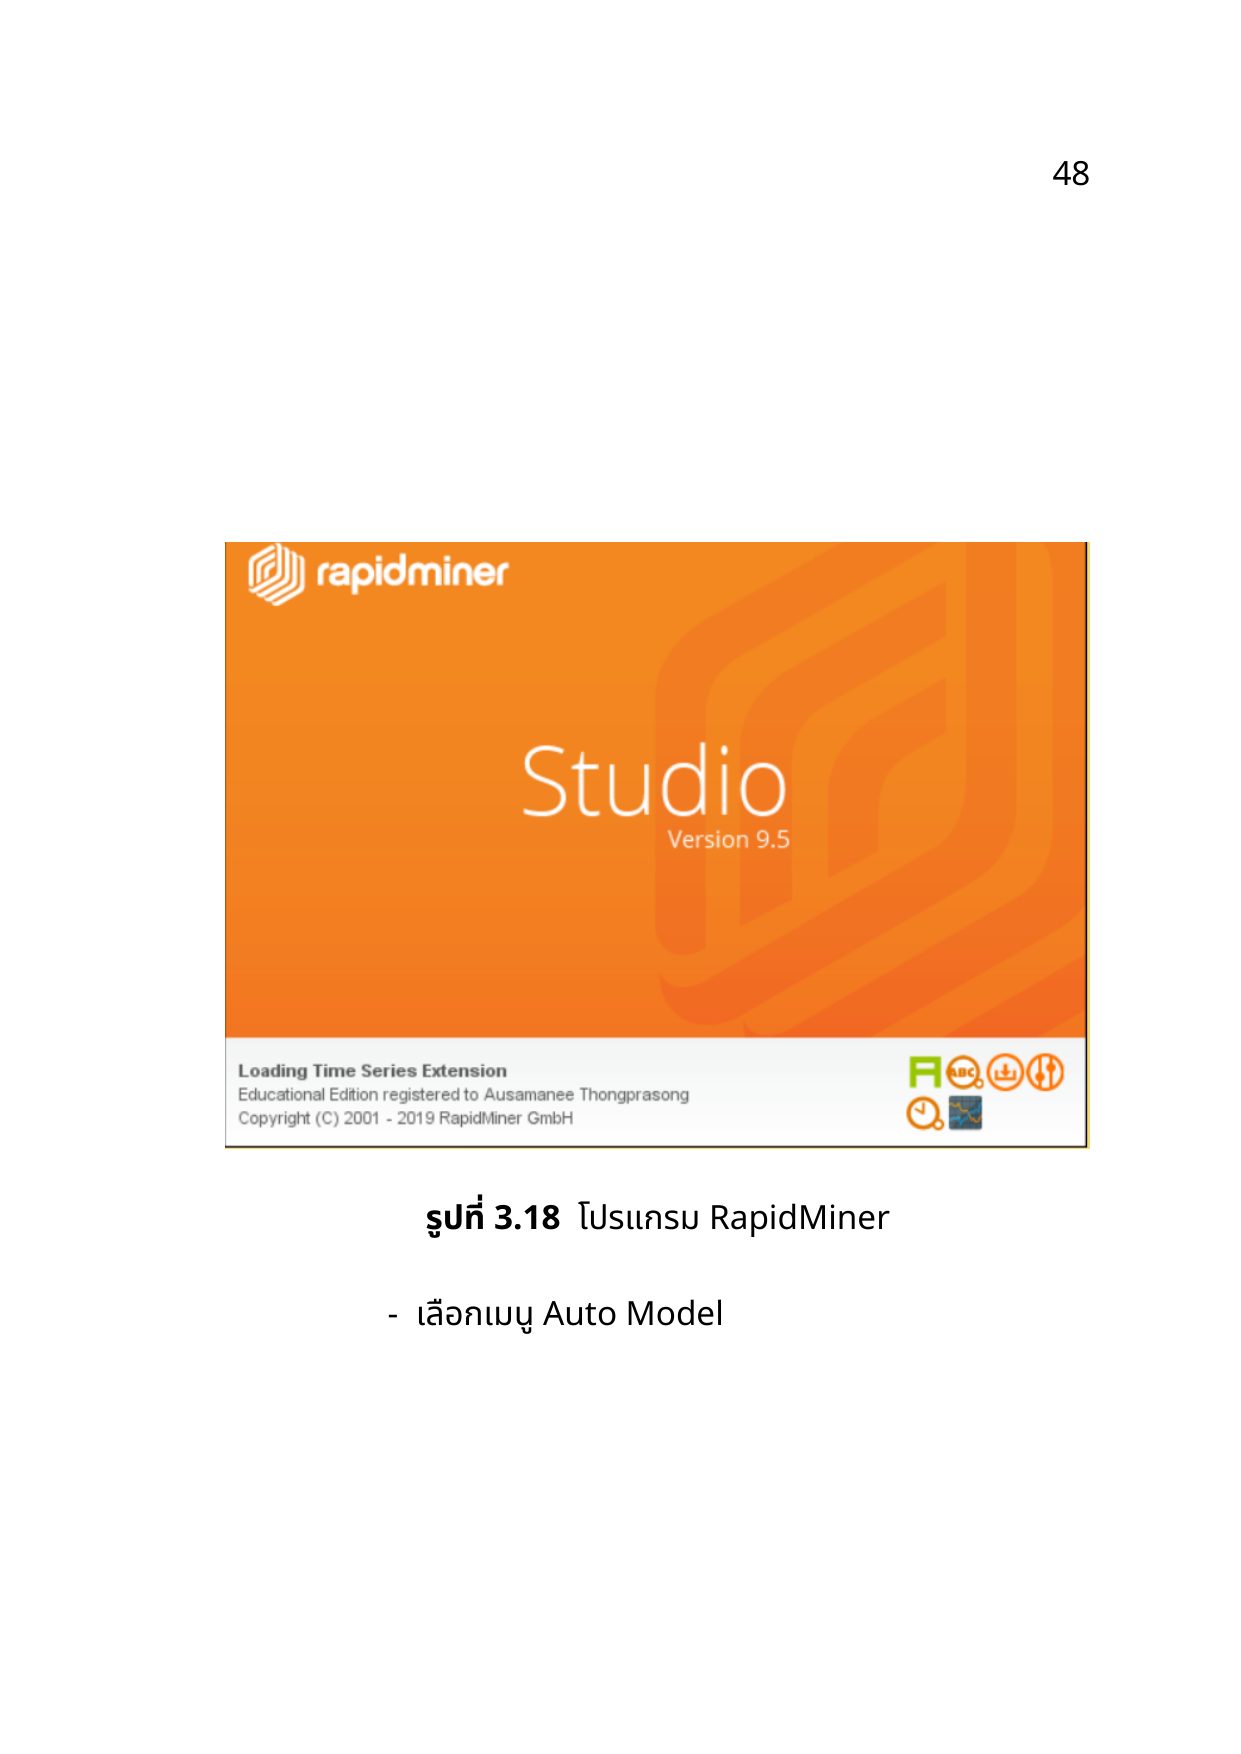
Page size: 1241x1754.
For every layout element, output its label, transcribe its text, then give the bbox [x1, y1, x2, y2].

text รูปที่ 3.18 โปรแกรม RapidMiner [225, 1194, 1090, 1244]
text - เลือกเมนู Auto Model [387, 1290, 1090, 1341]
picture [225, 542, 1090, 1149]
